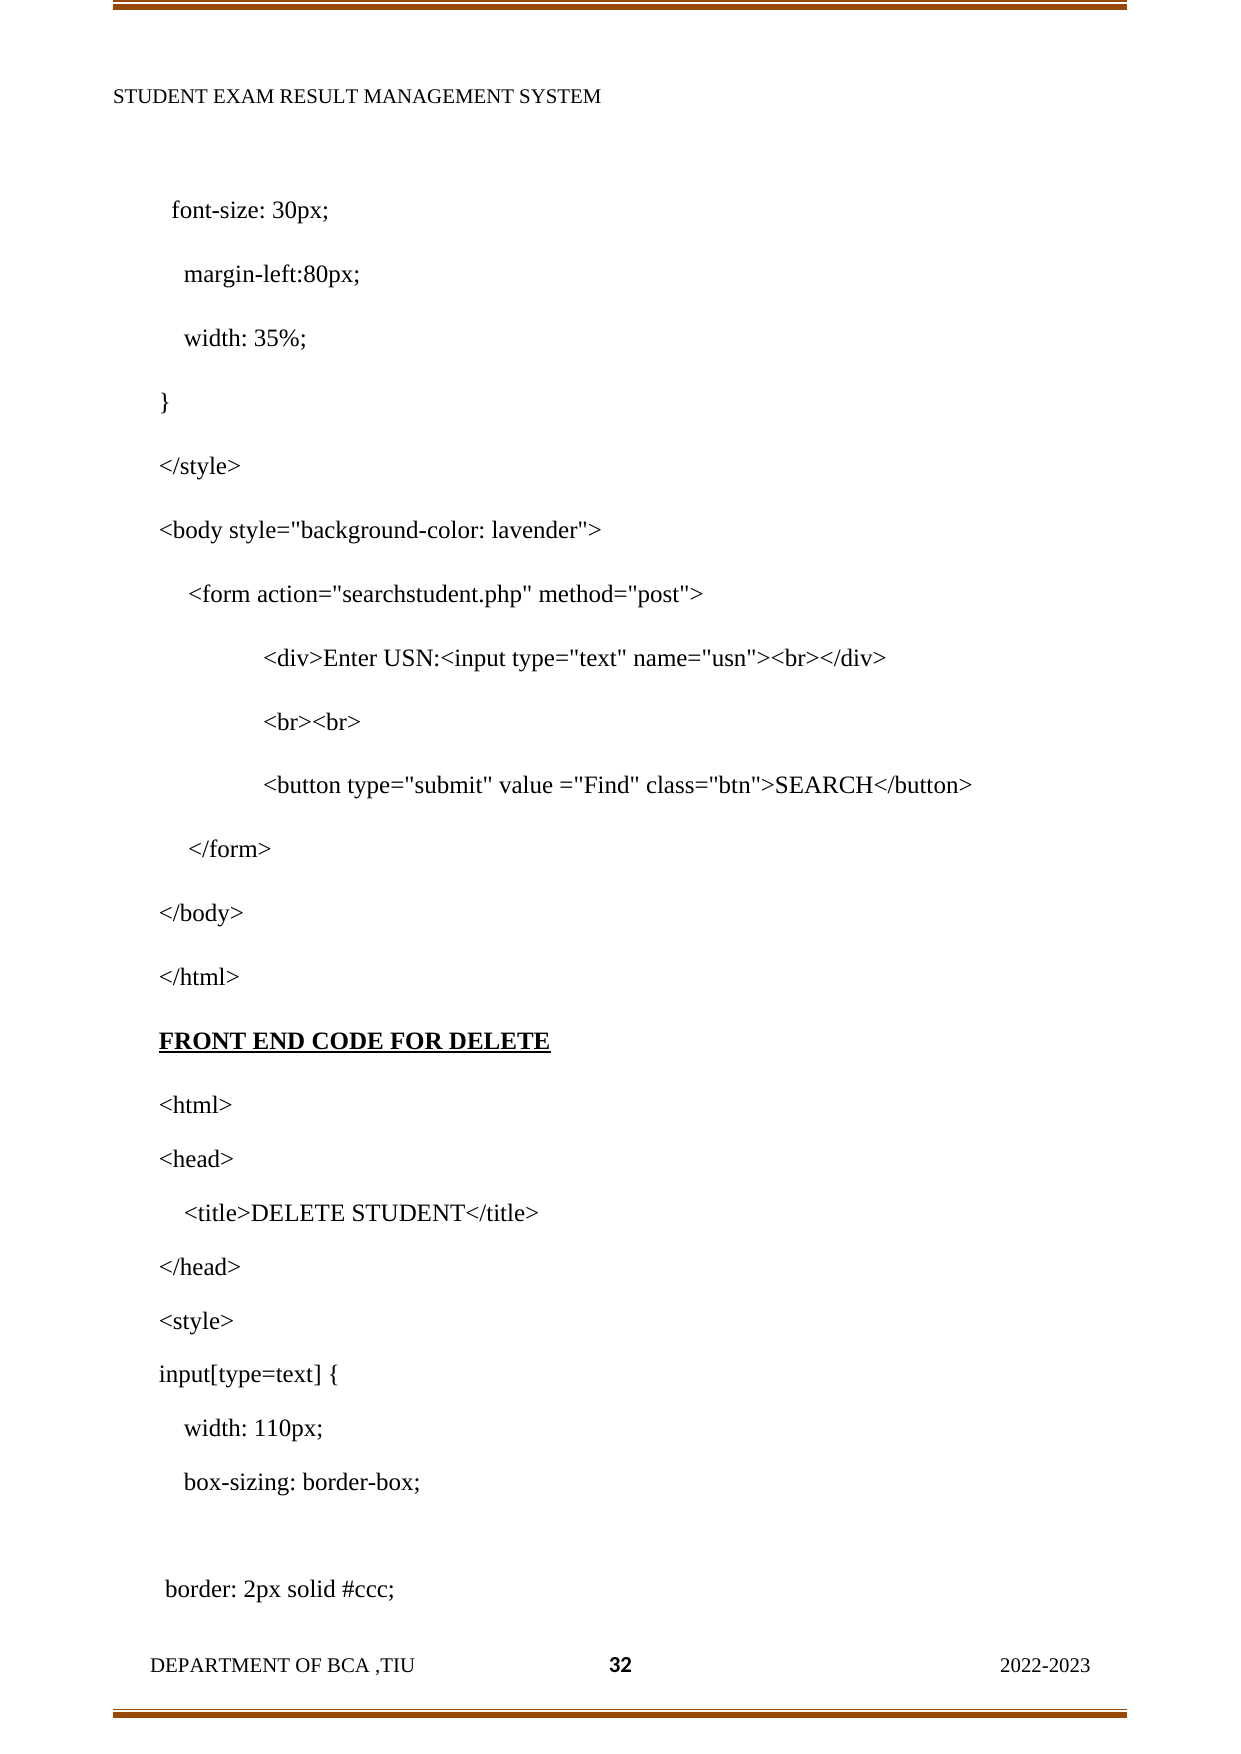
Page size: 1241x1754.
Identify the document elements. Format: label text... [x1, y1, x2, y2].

text border: 2px solid #ccc; [159, 1574, 1074, 1603]
text <title>DELETE STUDENT</title> [159, 1198, 1074, 1227]
text } [159, 387, 1074, 416]
text <head> [159, 1144, 1074, 1173]
text width: 35%; [159, 323, 1074, 352]
text </html> [159, 962, 1074, 991]
text input[type=text] { [159, 1359, 1074, 1388]
text <form action="searchstudent.php" method="post"> [159, 579, 1074, 607]
text <html> [159, 1090, 1074, 1119]
text </style> [159, 451, 1074, 479]
text <br><br> [159, 707, 1074, 735]
text FRONT END CODE FOR DELETE [159, 1026, 1074, 1055]
text <button type="submit" value ="Find" class="btn">SEARCH</button> [159, 771, 1074, 799]
text <body style="background-color: lavender"> [159, 515, 1074, 543]
text width: 110px; [159, 1413, 1074, 1442]
text <div>Enter USN:<input type="text" name="usn"><br></div> [159, 643, 1074, 671]
text box-sizing: border-box; [159, 1467, 1074, 1496]
text </body> [159, 898, 1074, 927]
text <style> [159, 1306, 1074, 1334]
text </head> [159, 1252, 1074, 1281]
text font-size: 30px; [159, 195, 1074, 224]
text </form> [159, 834, 1074, 863]
text margin-left:80px; [159, 259, 1074, 288]
